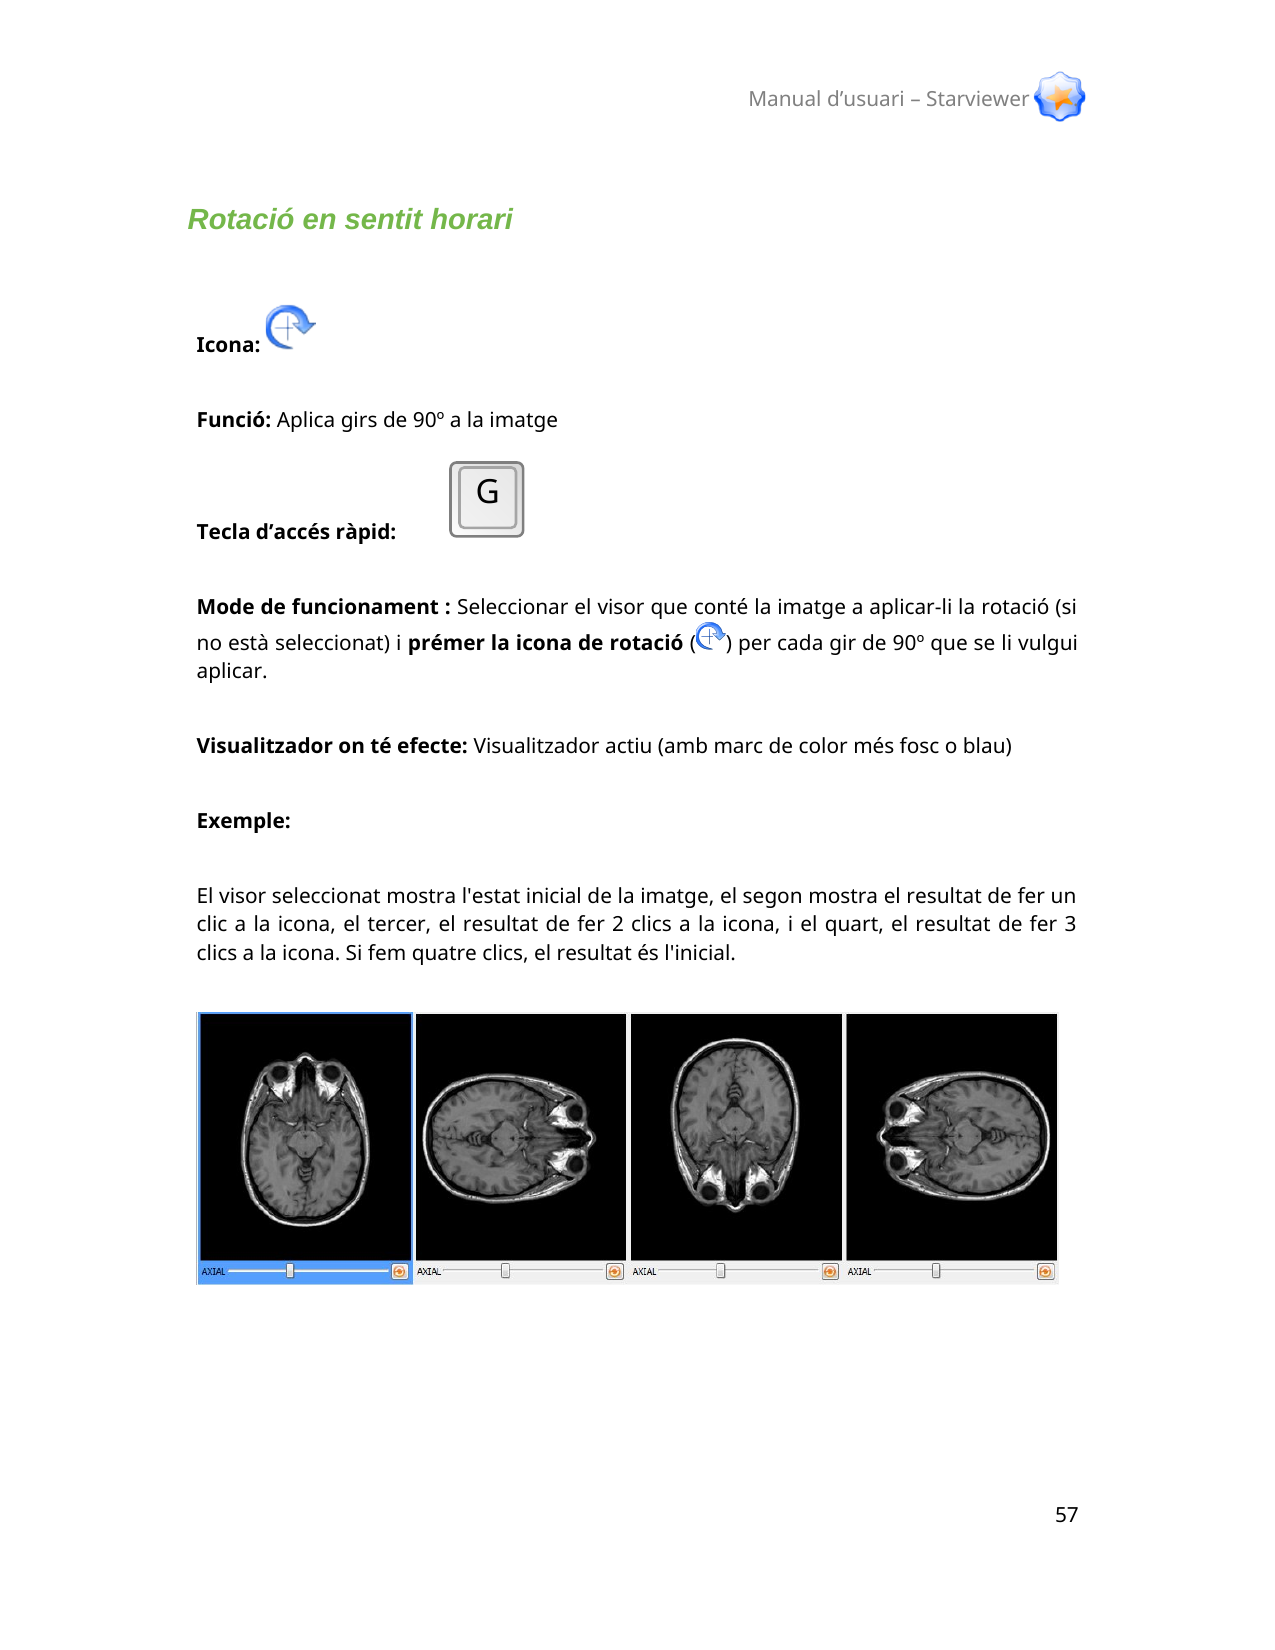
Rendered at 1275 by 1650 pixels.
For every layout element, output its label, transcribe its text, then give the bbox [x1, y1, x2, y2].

text Icona: [196, 303, 1078, 359]
picture [1033, 71, 1086, 122]
text Exemple: [196, 806, 1078, 834]
text Visualitzador on té efecte: Visualitzador actiu (amb marc de color més fosc o blau) [196, 731, 1078, 759]
text Tecla d’accés ràpid: [196, 517, 1078, 546]
text Funció: Aplica girs de 90º a la imatge [196, 405, 1078, 433]
text El visor seleccionat mostra l'estat inicial de la imatge, el segon mostra el resultat de fer un clic a la icona, el tercer, el resultat de fer 2 clics a la icona, i el quart, el resultat de fer 3 clics a la icona. Si fem quatre clics, el resultat és l'inicial. [196, 881, 1078, 966]
picture [265, 302, 316, 353]
text Mode de funcionament : Seleccionar el visor que conté la imatge a aplicar-li la rotació (si no està seleccionat) i prémer la icona de rotació () per cada gir de 90º que se li vulgui aplicar. [196, 592, 1078, 685]
picture [196, 1012, 1059, 1285]
subtitle Rotació en sentit horari [187, 202, 1078, 236]
picture [696, 620, 726, 651]
